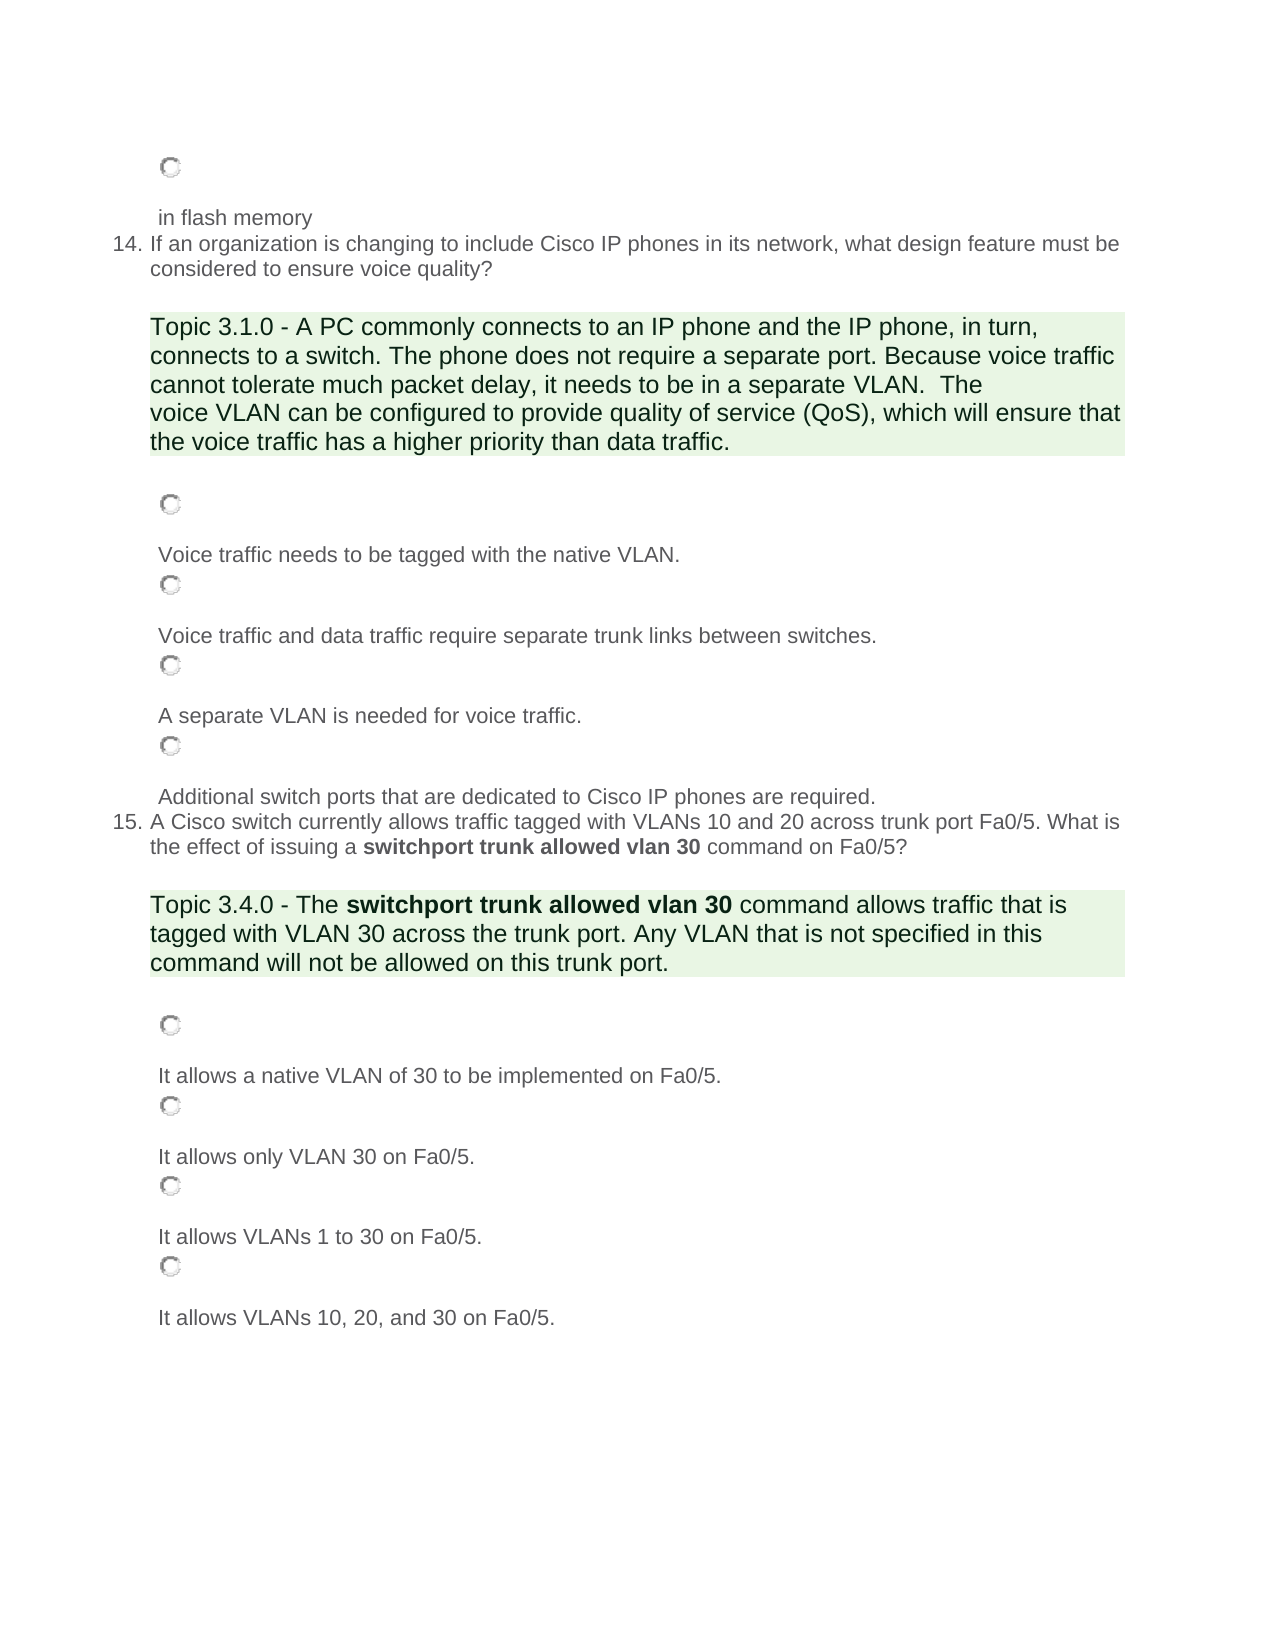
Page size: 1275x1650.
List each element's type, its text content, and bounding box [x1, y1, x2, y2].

text in flash memory [158, 205, 1125, 230]
text A separate VLAN is needed for voice traffic. [158, 703, 1125, 728]
text It allows VLANs 10, 20, and 30 on Fa0/5. [158, 1304, 1125, 1329]
text Topic 3.1.0 - A PC commonly connects to an IP phone and the IP phone, in turn, connects to a switch. The phone does not require a separate port. Because voice traffic cannot tolerate much packet delay, it needs to be in a separate VLAN. The voice VLAN can be configured to provide quality of service (QoS), which will ensure that the voice traffic has a higher priority than data traffic. [150, 312, 1125, 456]
text It allows VLANs 1 to 30 on Fa0/5. [158, 1224, 1125, 1249]
text Additional switch ports that are dedicated to Cisco IP phones are required. [158, 783, 1125, 809]
text Voice traffic needs to be tagged with the native VLAN. [158, 542, 1125, 567]
text It allows a native VLAN of 30 to be implemented on Fa0/5. [158, 1063, 1125, 1088]
text Voice traffic and data traffic require separate trunk links between switches. [158, 623, 1125, 648]
list A Cisco switch currently allows traffic tagged with VLANs 10 and 20 across trunk port Fa0/5. What is the effect of issuing a switchport trunk allowed vlan 30 command on Fa0/5? [112, 809, 1125, 859]
list If an organization is changing to include Cisco IP phones in its network, what design feature must be considered to ensure voice quality? [112, 230, 1125, 281]
text Topic 3.4.0 - The switchport trunk allowed vlan 30 command allows traffic that is tagged with VLAN 30 across the trunk port. Any VLAN that is not specified in this command will not be allowed on this trunk port. [150, 890, 1125, 977]
text It allows only VLAN 30 on Fa0/5. [158, 1143, 1125, 1169]
